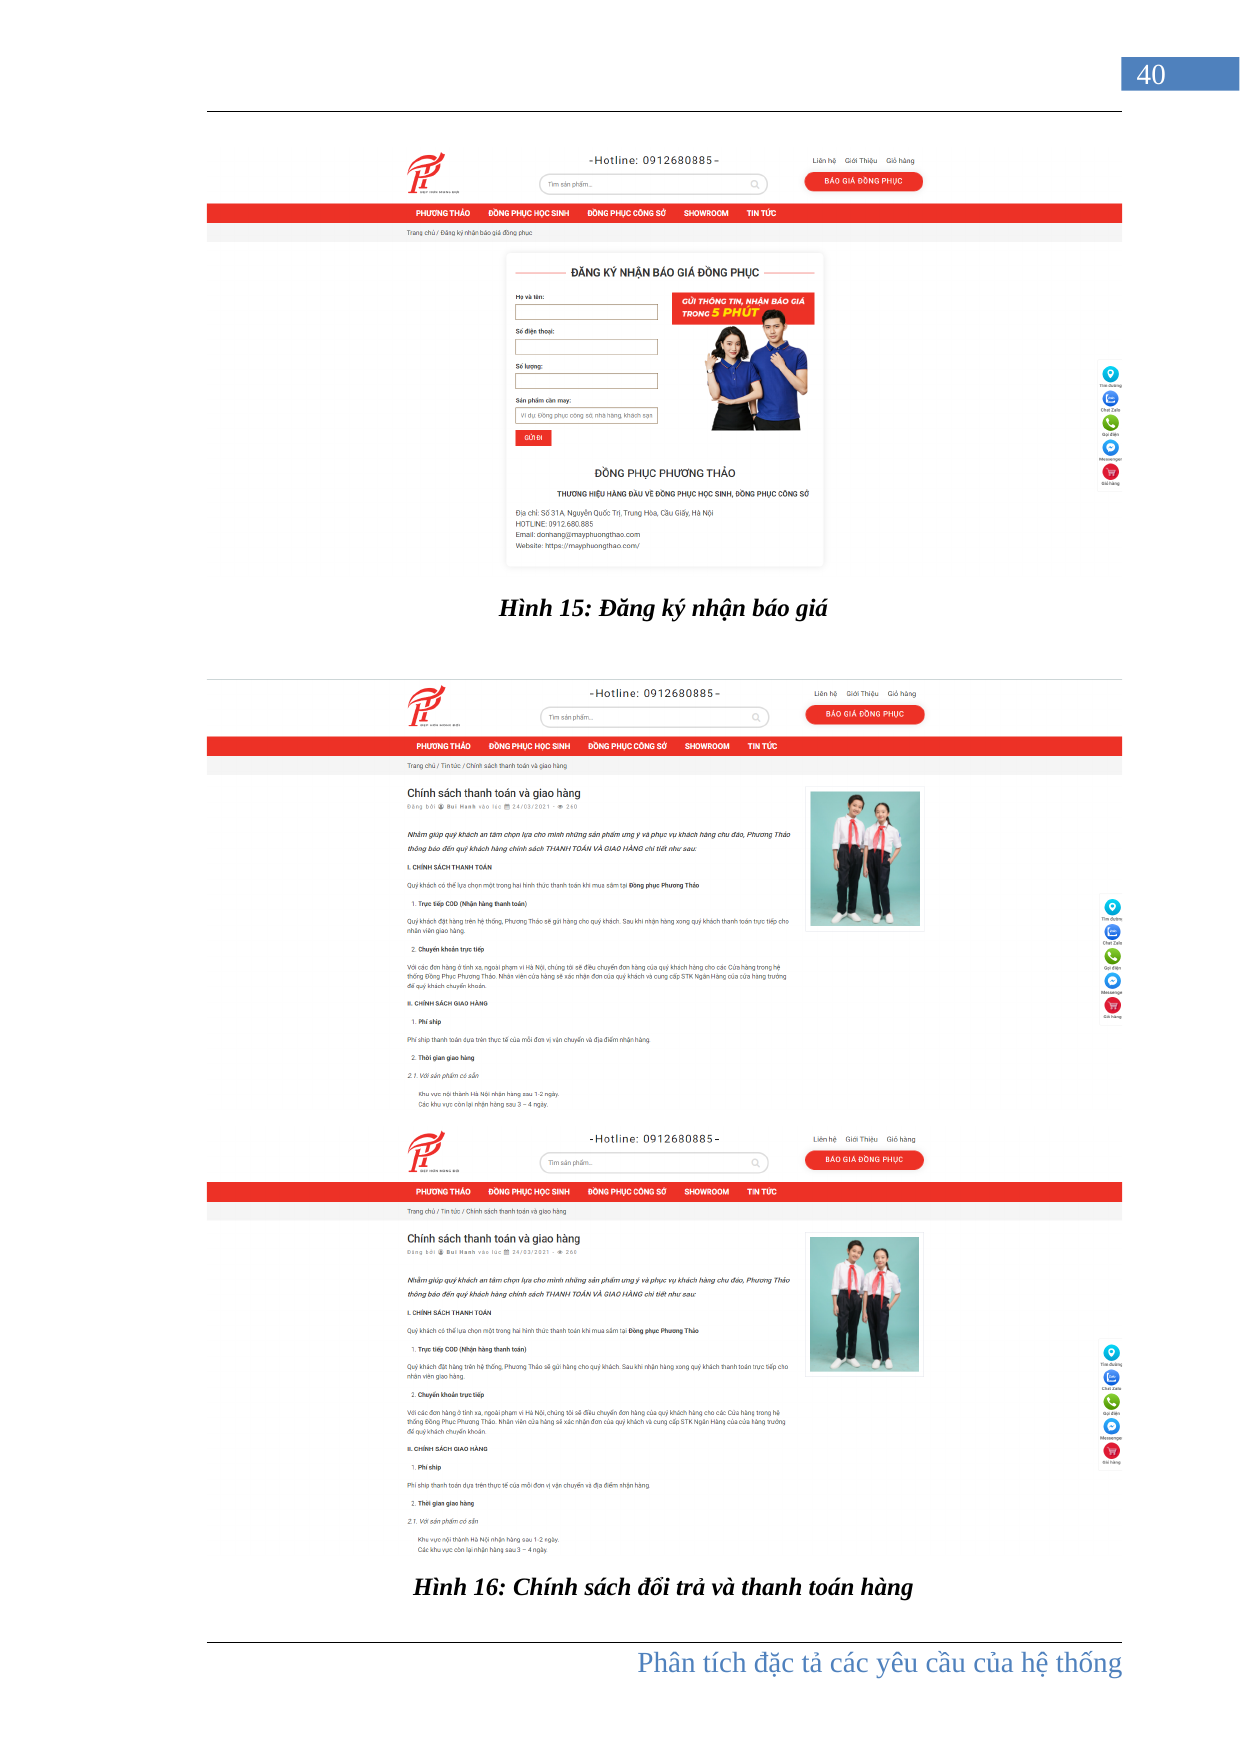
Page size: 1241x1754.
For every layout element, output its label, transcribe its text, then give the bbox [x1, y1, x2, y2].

text Hình 15: Đăng ký nhận báo giá [207, 593, 1122, 622]
picture [206, 147, 1123, 577]
text Hình 16: Chính sách đổi trả và thanh toán hàng [207, 1572, 1122, 1601]
picture [206, 1126, 1123, 1556]
picture [206, 679, 1123, 1110]
